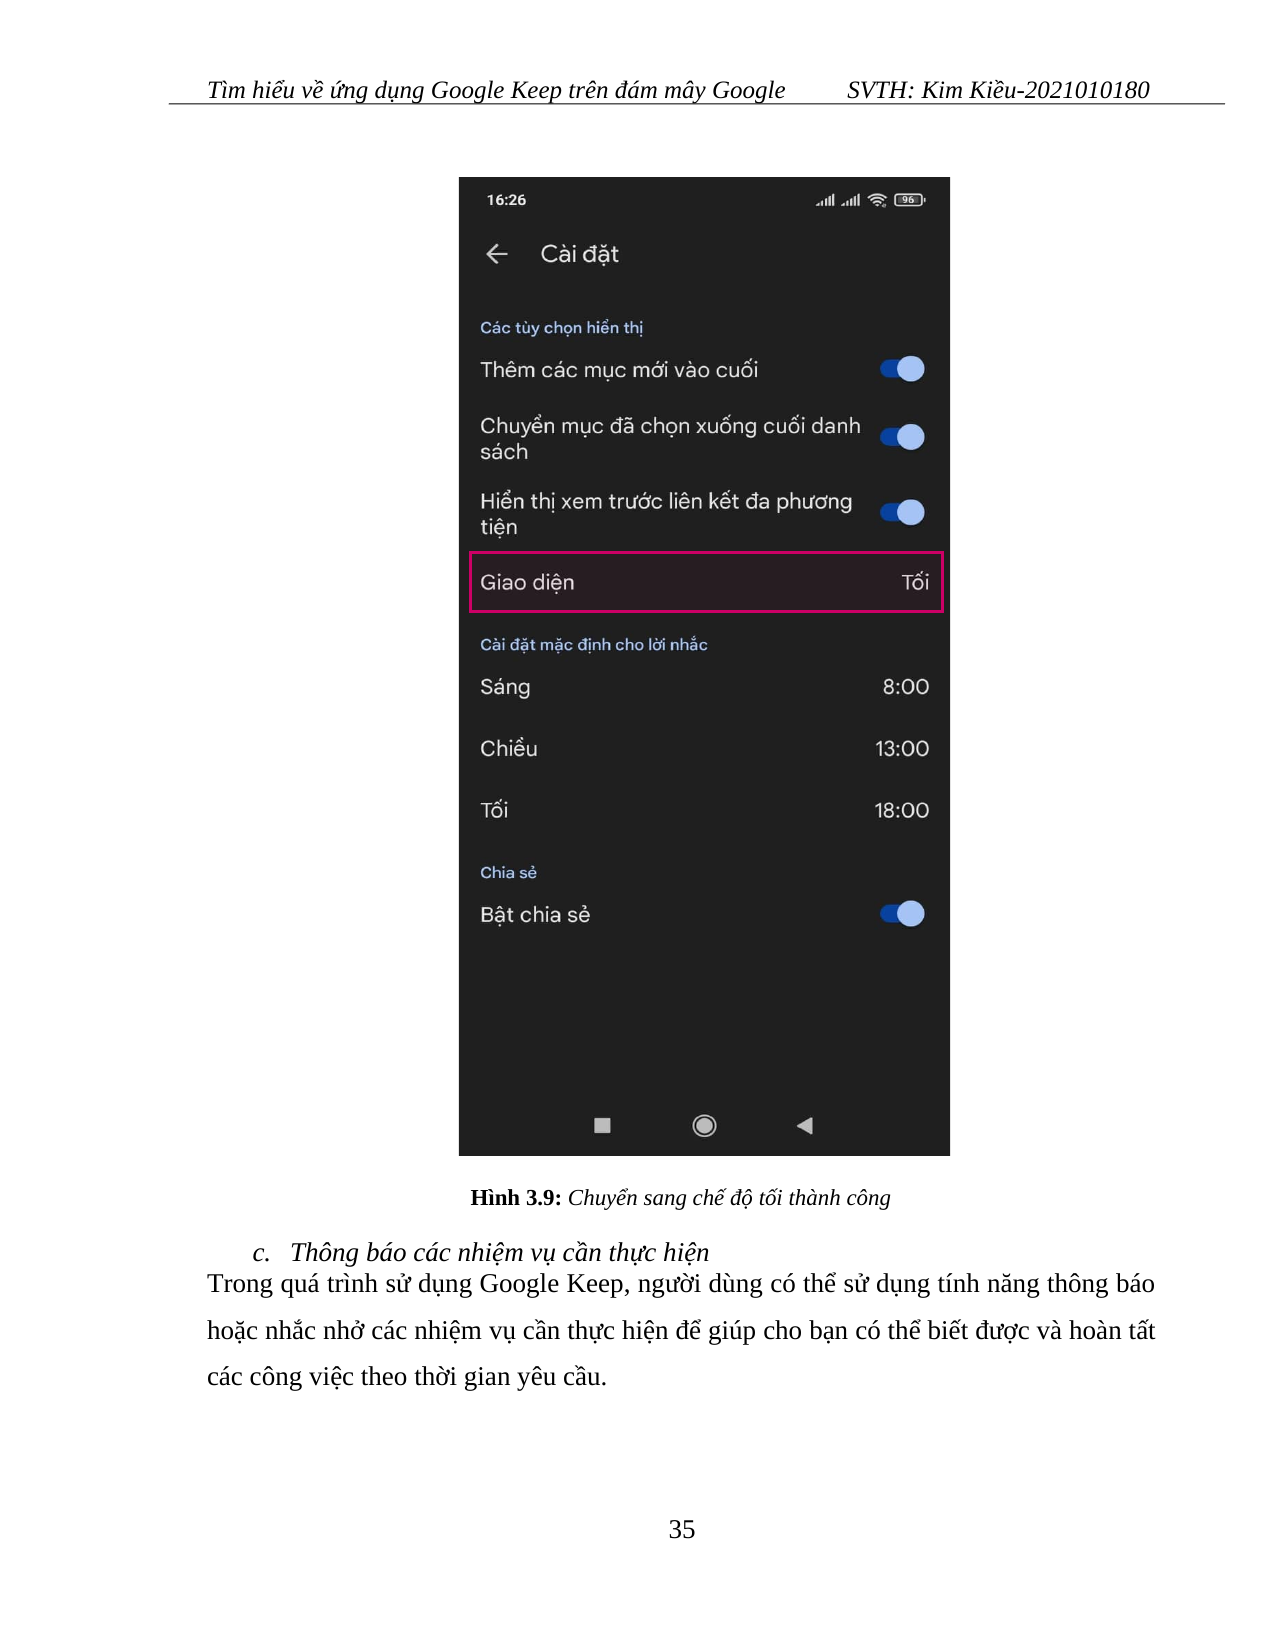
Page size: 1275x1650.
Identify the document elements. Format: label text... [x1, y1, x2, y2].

picture [458, 177, 951, 1156]
text Trong quá trình sử dụng Google Keep, người dùng có thể sử dụng tính năng thông báo hoặc nhắc nhở các nhiệm vụ cần thực hiện để giúp cho bạn có thể biết được và hoàn tất các công việc theo thời gian yêu cầu. [207, 1267, 1157, 1392]
list Thông báo các nhiệm vụ cần thực hiện [252, 1236, 1157, 1267]
text Hình 3.9: Chuyển sang chế độ tối thành công [207, 1184, 1157, 1210]
